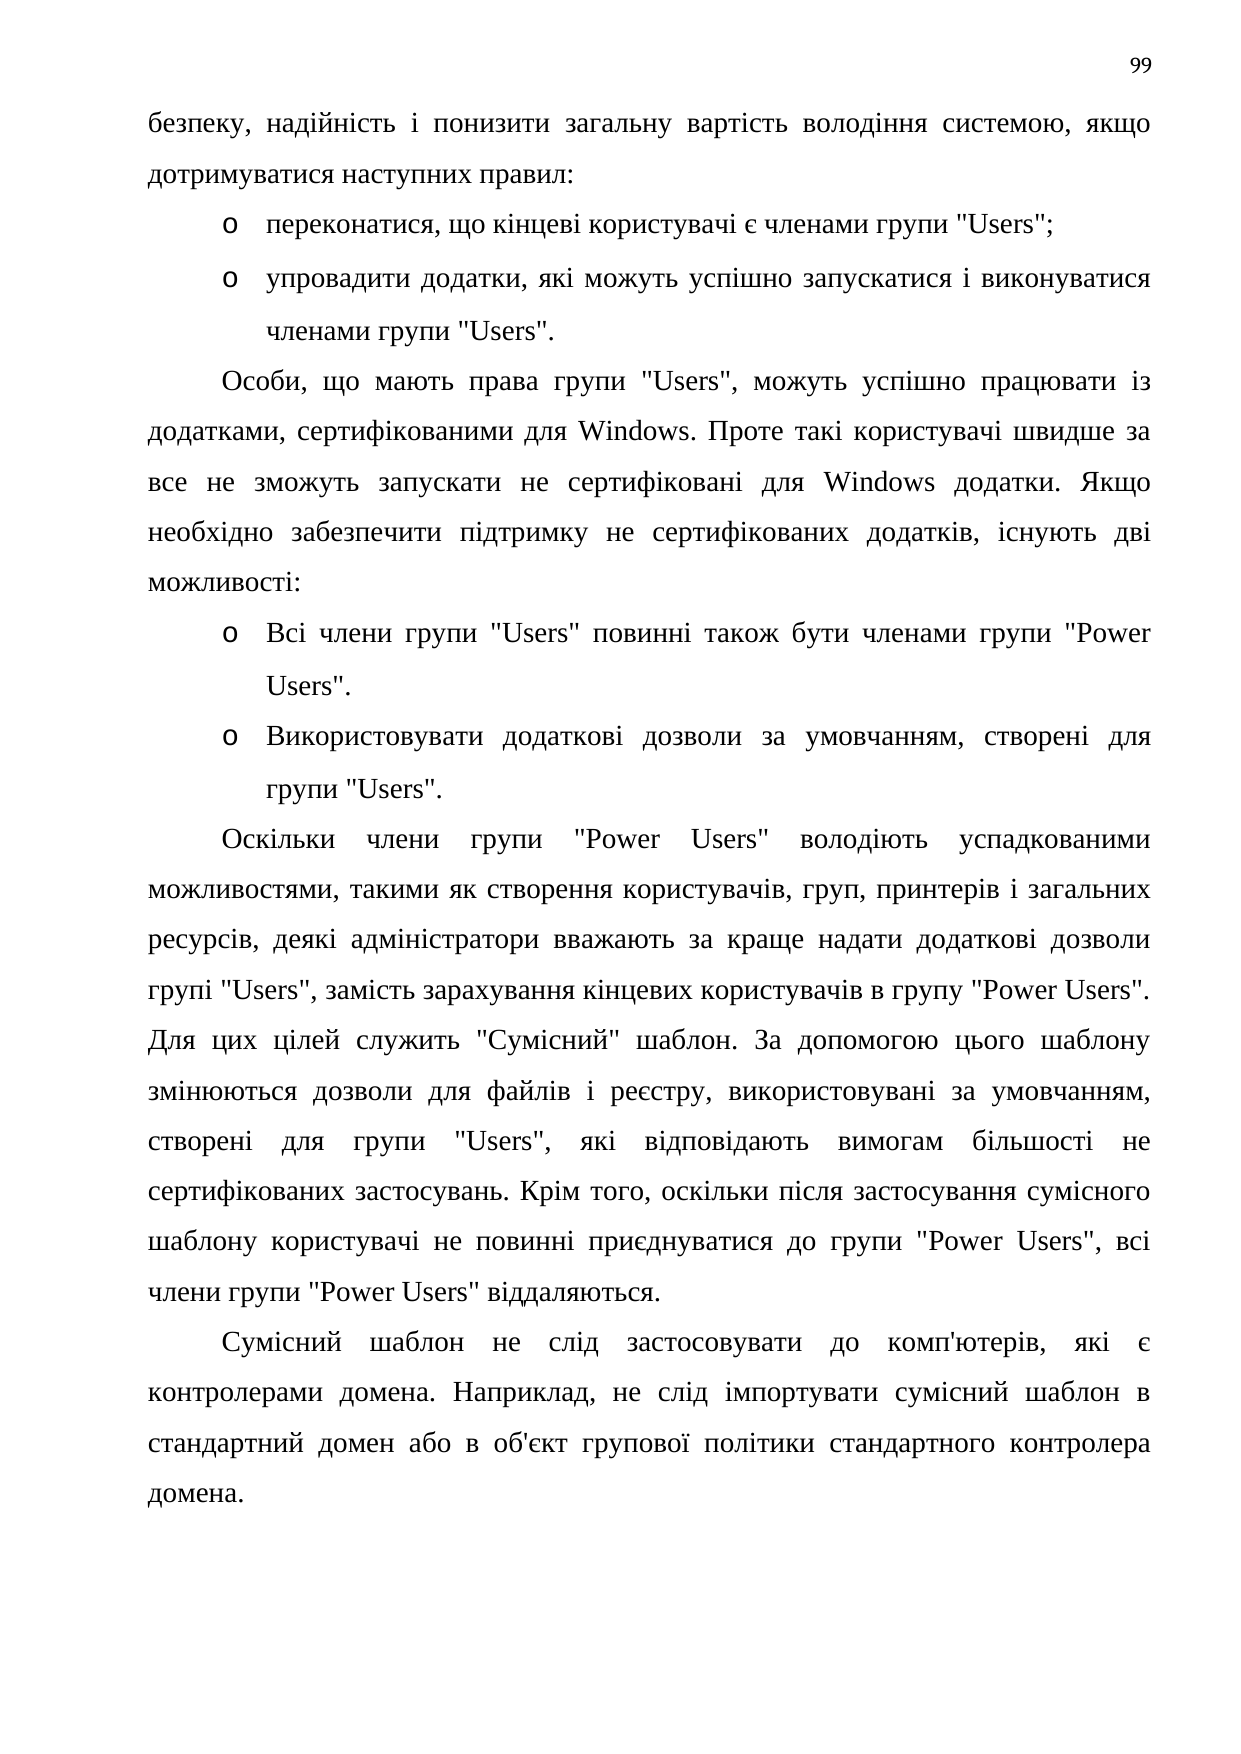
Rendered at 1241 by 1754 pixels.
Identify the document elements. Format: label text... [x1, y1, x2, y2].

text Особи, що мають права групи "Users", можуть успішно працювати із додатками, сертифікованими для Windows. Проте такі користувачі швидше за все не зможуть запускати не сертифіковані для Windows додатки. Якщо необхідно забезпечити підтримку не сертифікованих додатків, існують дві можливості: [148, 363, 1152, 598]
list переконатися, що кінцеві користувачі є членами групи "Users"; [221, 206, 1152, 242]
text Оскільки члени групи "Power Users" володіють успадкованими можливостями, такими як створення користувачів, груп, принтерів і загальних ресурсів, деякі адміністратори вважають за краще надати додаткові дозволи групі "Users", замість зарахування кінцевих користувачів в групу "Power Users". Для цих цілей служить "Сумісний" шаблон. За допомогою цього шаблону змінюються дозволи для файлів і реєстру, використовувані за умовчанням, створені для групи "Users", які відповідають вимогам більшості не сертифікованих застосувань. Крім того, оскільки після застосування сумісного шаблону користувачі не повинні приєднуватися до групи "Power Users", всі члени групи "Power Users" віддаляються. [148, 821, 1152, 1307]
text Сумісний шаблон не слід застосовувати до комп'ютерів, які є контролерами домена. Наприклад, не слід імпортувати сумісний шаблон в стандартний домен або в об'єкт групової політики стандартного контролера домена. [148, 1324, 1152, 1509]
list упровадити додатки, які можуть успішно запускатися і виконуватися членами групи "Users". [221, 260, 1152, 346]
list Всі члени групи "Users" повинні також бути членами групи "Power Users". [221, 615, 1152, 701]
list Використовувати додаткові дозволи за умовчанням, створені для групи "Users". [221, 718, 1152, 804]
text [148, 105, 1152, 189]
